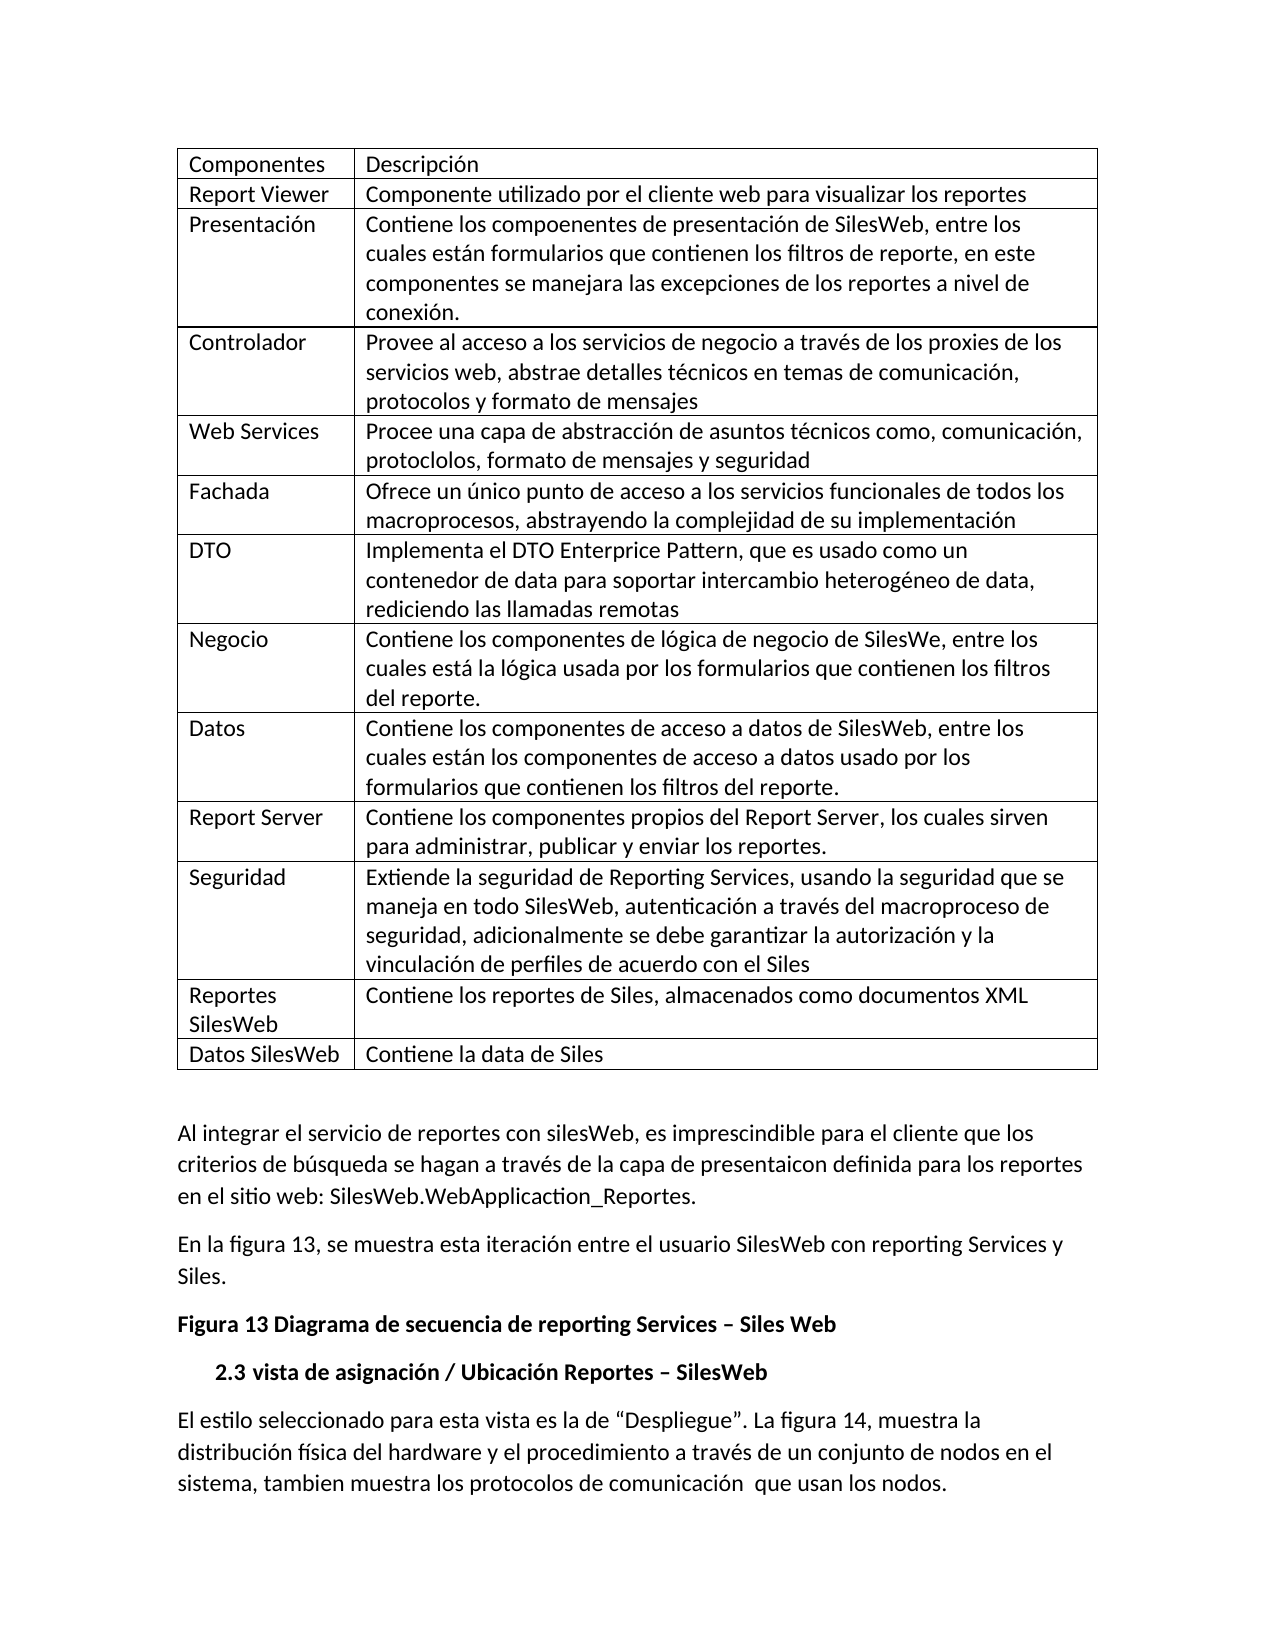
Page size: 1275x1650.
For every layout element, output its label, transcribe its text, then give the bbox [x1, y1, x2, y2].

table_cell Reportes SilesWeb [178, 980, 354, 1038]
text En la figura 13, se muestra esta iteración entre el usuario SilesWeb con reporting Services y Siles. [177, 1229, 1098, 1290]
table_cell Contiene los componentes propios del Report Server, los cuales sirven para administrar, publicar y enviar los reportes. [355, 802, 1097, 861]
table_header Componentes [178, 149, 354, 178]
table_cell Controlador [178, 328, 354, 415]
table_cell Report Server [178, 802, 354, 861]
list vista de asignación / Ubicación Reportes – SilesWeb [215, 1357, 1098, 1386]
table_cell Procee una capa de abstracción de asuntos técnicos como, comunicación, protoclolos, formato de mensajes y seguridad [355, 416, 1097, 475]
table_cell Negocio [178, 624, 354, 712]
table_cell Contiene los compoenentes de presentación de SilesWeb, entre los cuales están formularios que contienen los filtros de reporte, en este componentes se manejara las excepciones de los reportes a nivel de conexión. [355, 209, 1097, 326]
table_cell Contiene los componentes de lógica de negocio de SilesWe, entre los cuales está la lógica usada por los formularios que contienen los filtros del reporte. [355, 624, 1097, 712]
table_cell Seguridad [178, 862, 354, 979]
table_cell Presentación [178, 209, 354, 326]
text Figura 13 Diagrama de secuencia de reporting Services – Siles Web [177, 1309, 1098, 1338]
text El estilo seleccionado para esta vista es la de “Despliegue”. La figura 14, muestra la distribución física del hardware y el procedimiento a través de un conjunto de nodos en el sistema, tambien muestra los protocolos de comunicación que usan los nodos. [177, 1405, 1098, 1498]
table_cell Provee al acceso a los servicios de negocio a través de los proxies de los servicios web, abstrae detalles técnicos en temas de comunicación, protocolos y formato de mensajes [355, 328, 1097, 415]
table_cell Report Viewer [178, 179, 354, 208]
table_cell Contiene los componentes de acceso a datos de SilesWeb, entre los cuales están los componentes de acceso a datos usado por los formularios que contienen los filtros del reporte. [355, 713, 1097, 801]
table_cell Web Services [178, 416, 354, 475]
table_cell Datos [178, 713, 354, 801]
table_cell Contiene los reportes de Siles, almacenados como documentos XML [355, 980, 1097, 1038]
table_cell Componente utilizado por el cliente web para visualizar los reportes [355, 179, 1097, 208]
table_cell Ofrece un único punto de acceso a los servicios funcionales de todos los macroprocesos, abstrayendo la complejidad de su implementación [355, 476, 1097, 534]
table_cell Contiene la data de Siles [355, 1039, 1097, 1068]
table_cell Datos SilesWeb [178, 1039, 354, 1068]
table_cell DTO [178, 535, 354, 623]
table_header Descripción [355, 149, 1097, 178]
table_cell Fachada [178, 476, 354, 534]
table_cell Implementa el DTO Enterprice Pattern, que es usado como un contenedor de data para soportar intercambio heterogéneo de data, rediciendo las llamadas remotas [355, 535, 1097, 623]
text Al integrar el servicio de reportes con silesWeb, es imprescindible para el cliente que los criterios de búsqueda se hagan a través de la capa de presentaicon definida para los reportes en el sitio web: SilesWeb.WebApplicaction_Reportes. [177, 1118, 1098, 1210]
table_cell Extiende la seguridad de Reporting Services, usando la seguridad que se maneja en todo SilesWeb, autenticación a través del macroproceso de seguridad, adicionalmente se debe garantizar la autorización y la vinculación de perfiles de acuerdo con el Siles [355, 862, 1097, 979]
